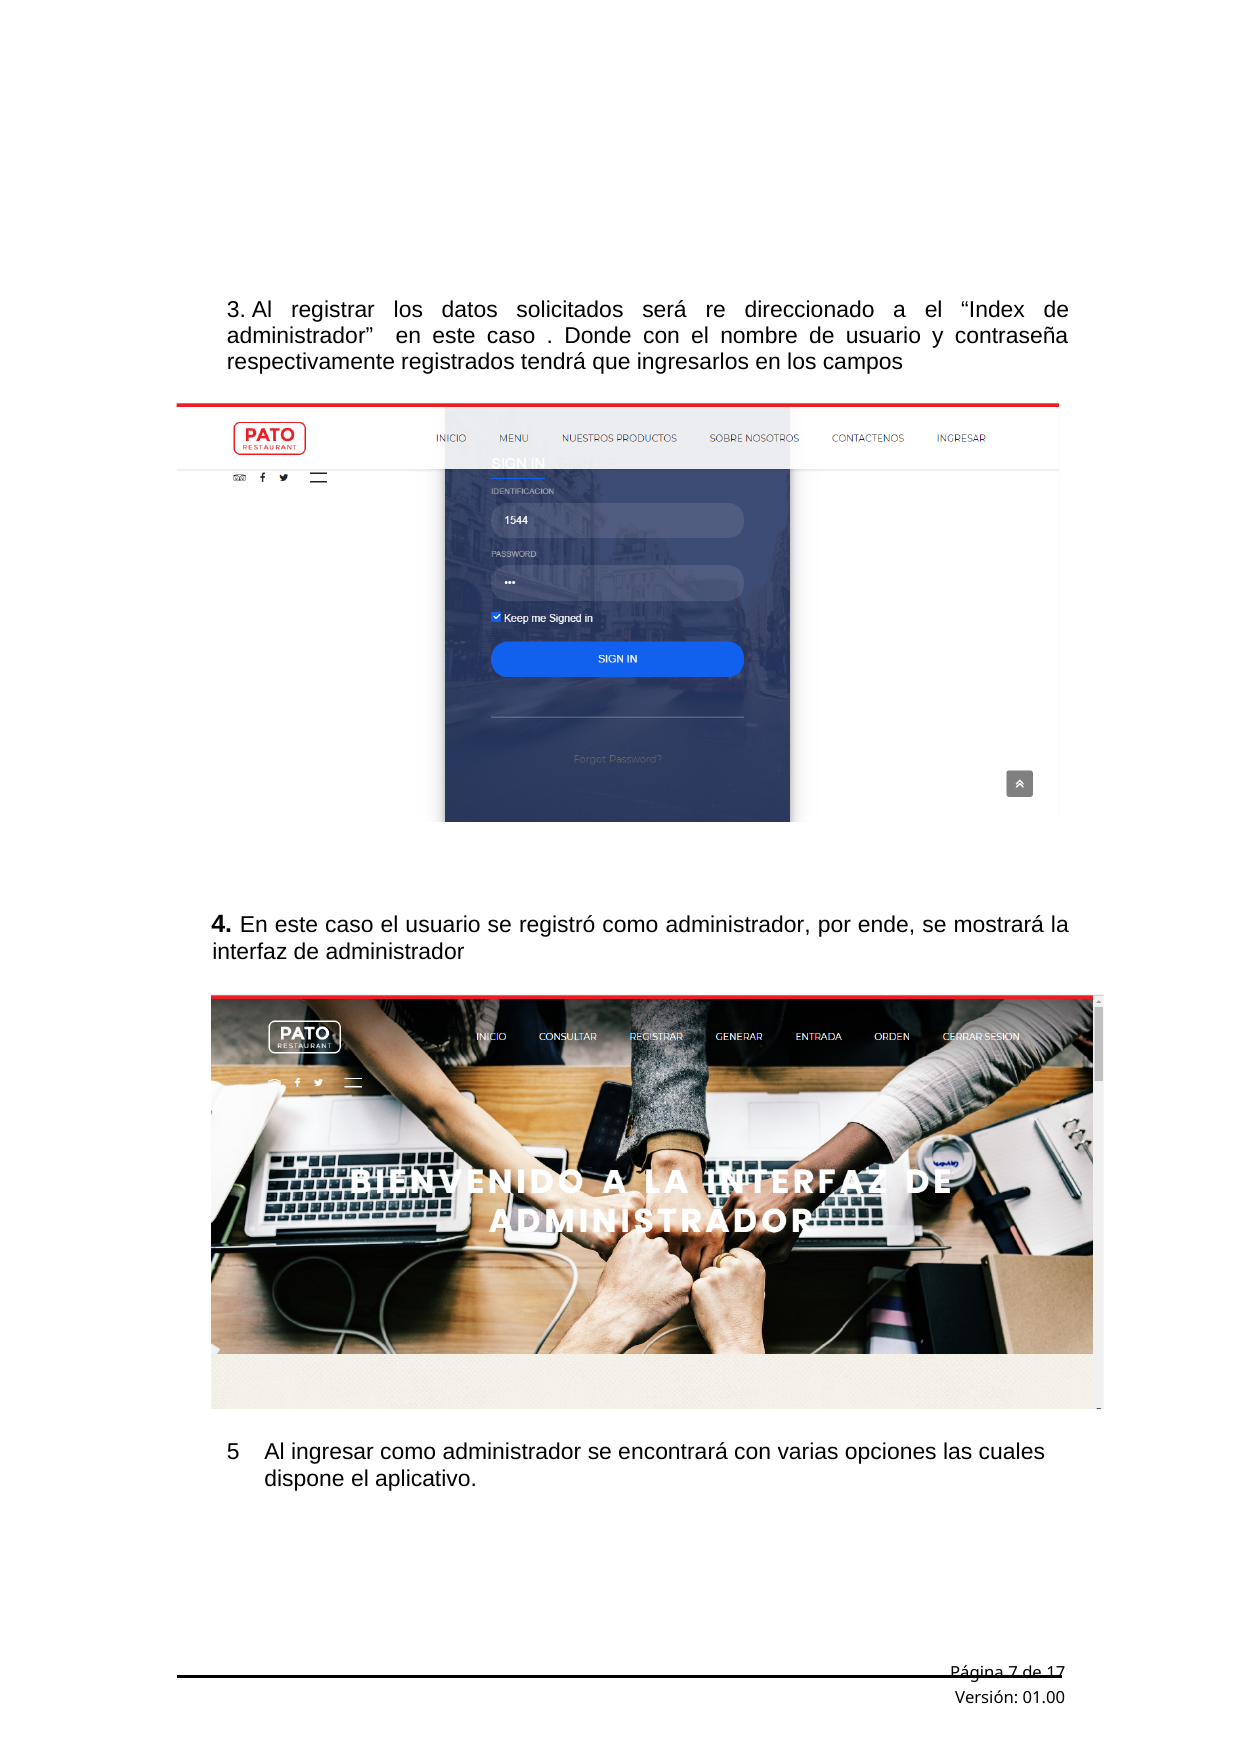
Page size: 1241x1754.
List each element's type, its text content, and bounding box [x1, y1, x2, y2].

picture [211, 994, 1104, 1409]
list Al registrar los datos solicitados será re direccionado a el “Index de administrador” en este caso . Donde con el nombre de usuario y contraseña respectivamente registrados tendrá que ingresarlos en los campos [227, 296, 1069, 374]
list Al ingresar como administrador se encontrará con varias opciones las cuales dispone el aplicativo. [227, 1438, 1069, 1491]
text 4. En este caso el usuario se registró como administrador, por ende, se mostrará la interfaz de administrador [211, 909, 1069, 964]
picture [176, 403, 1060, 822]
